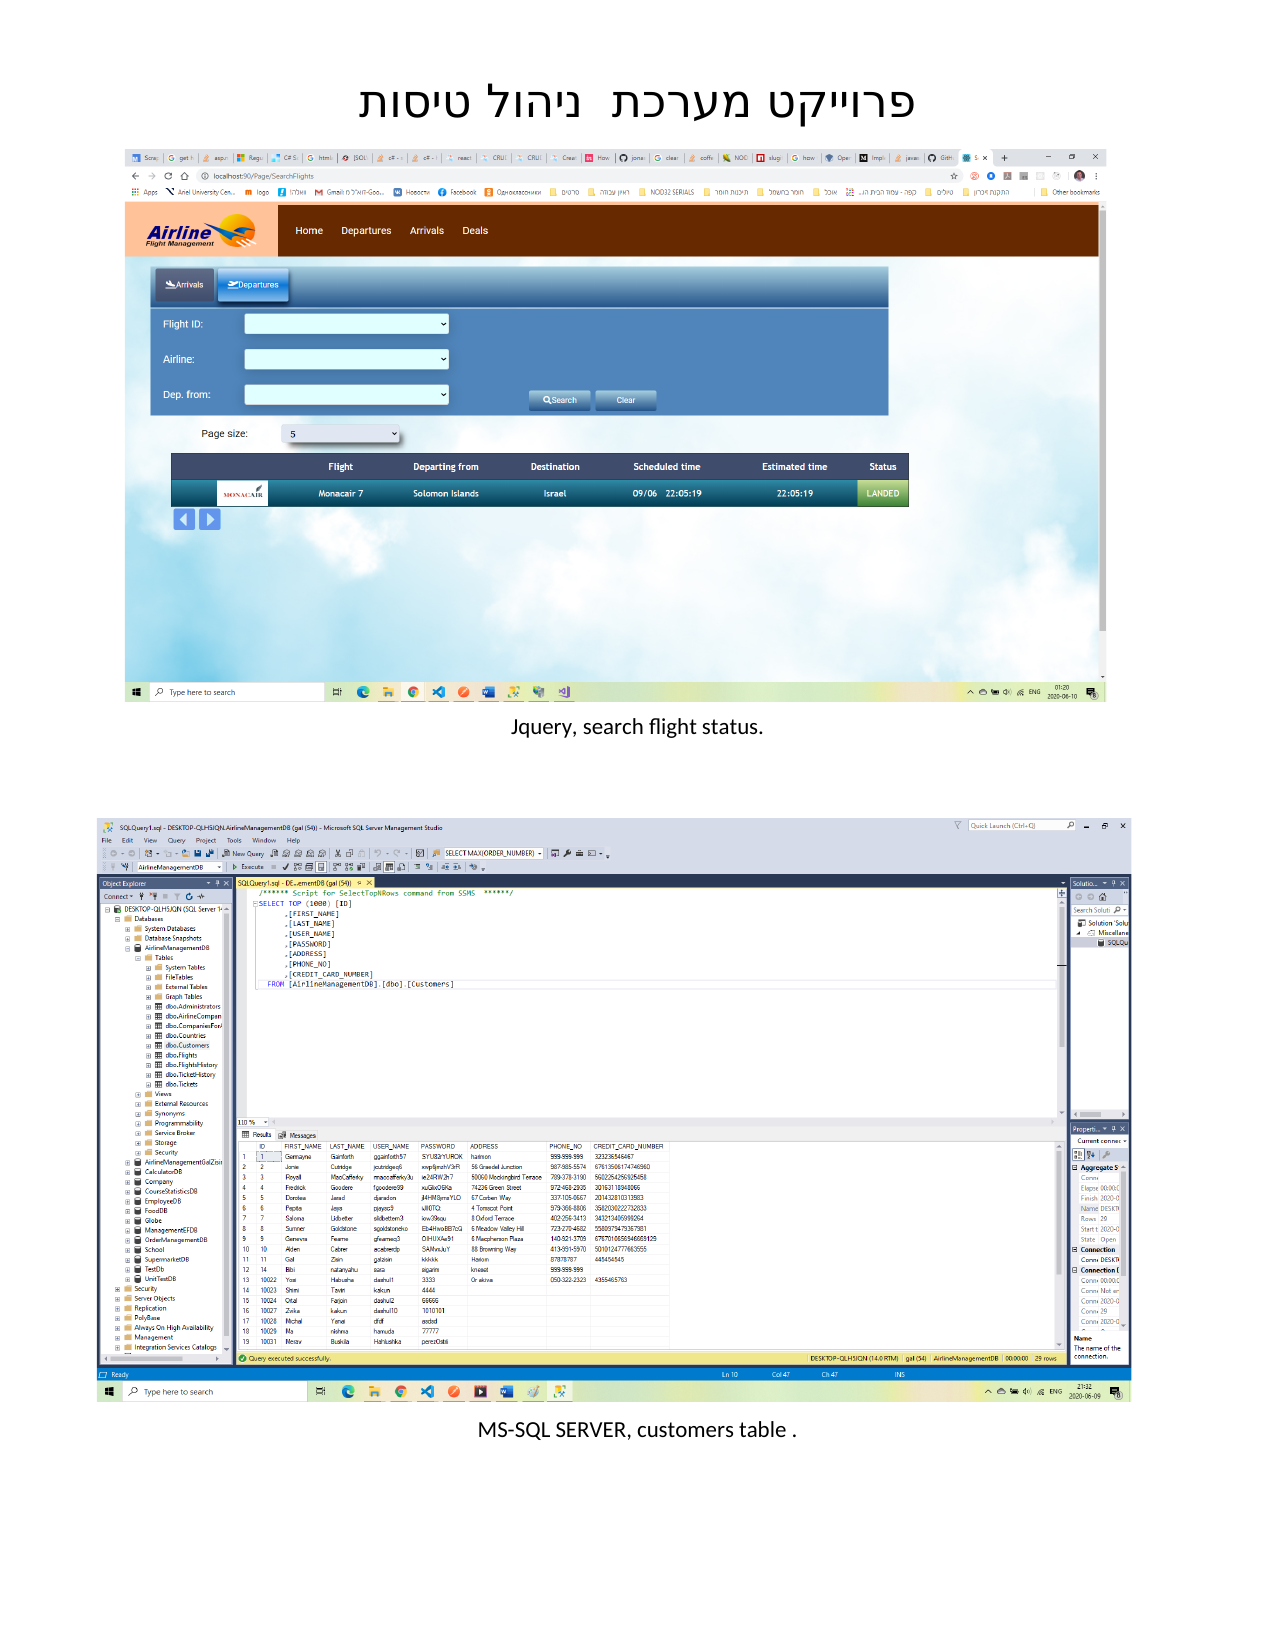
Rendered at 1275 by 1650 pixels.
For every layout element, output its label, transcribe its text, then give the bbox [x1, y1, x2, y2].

picture [124, 149, 1107, 702]
picture [96, 818, 1132, 1402]
text Jquery, search flight status. [187, 712, 1087, 741]
text MS-SQL SERVER, customers table . [187, 1416, 1087, 1444]
